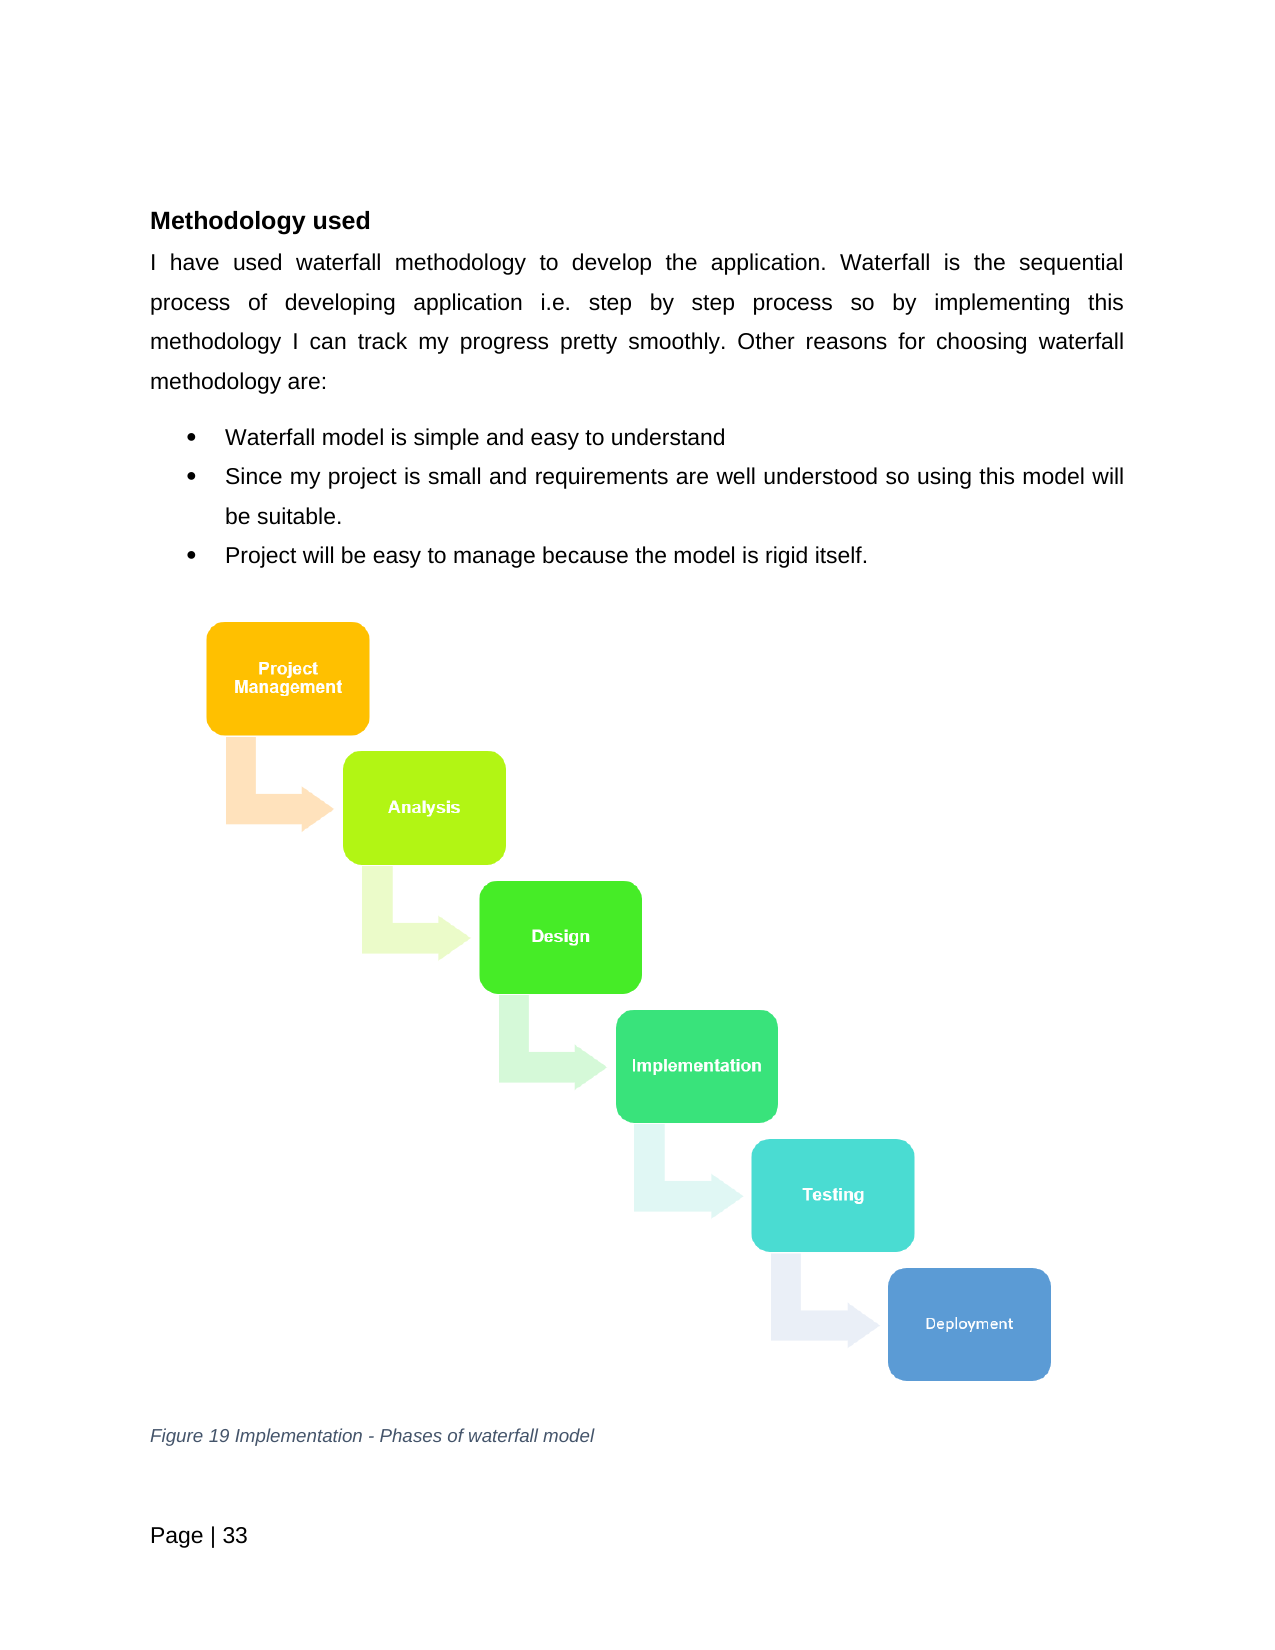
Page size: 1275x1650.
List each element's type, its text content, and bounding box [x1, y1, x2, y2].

subtitle Methodology used [150, 206, 1125, 235]
text I have used waterfall methodology to develop the application. Waterfall is the sequential process of developing application i.e. step by step process so by implementing this methodology I can track my progress pretty smoothly. Other reasons for choosing waterfall methodology are: [150, 249, 1125, 394]
list Waterfall model is simple and easy to understand [187, 424, 1125, 450]
list Since my project is small and requirements are well understood so using this model will be suitable. [187, 463, 1125, 529]
list Project will be easy to manage because the model is rigid itself. [187, 542, 1125, 569]
picture [150, 598, 1125, 1395]
